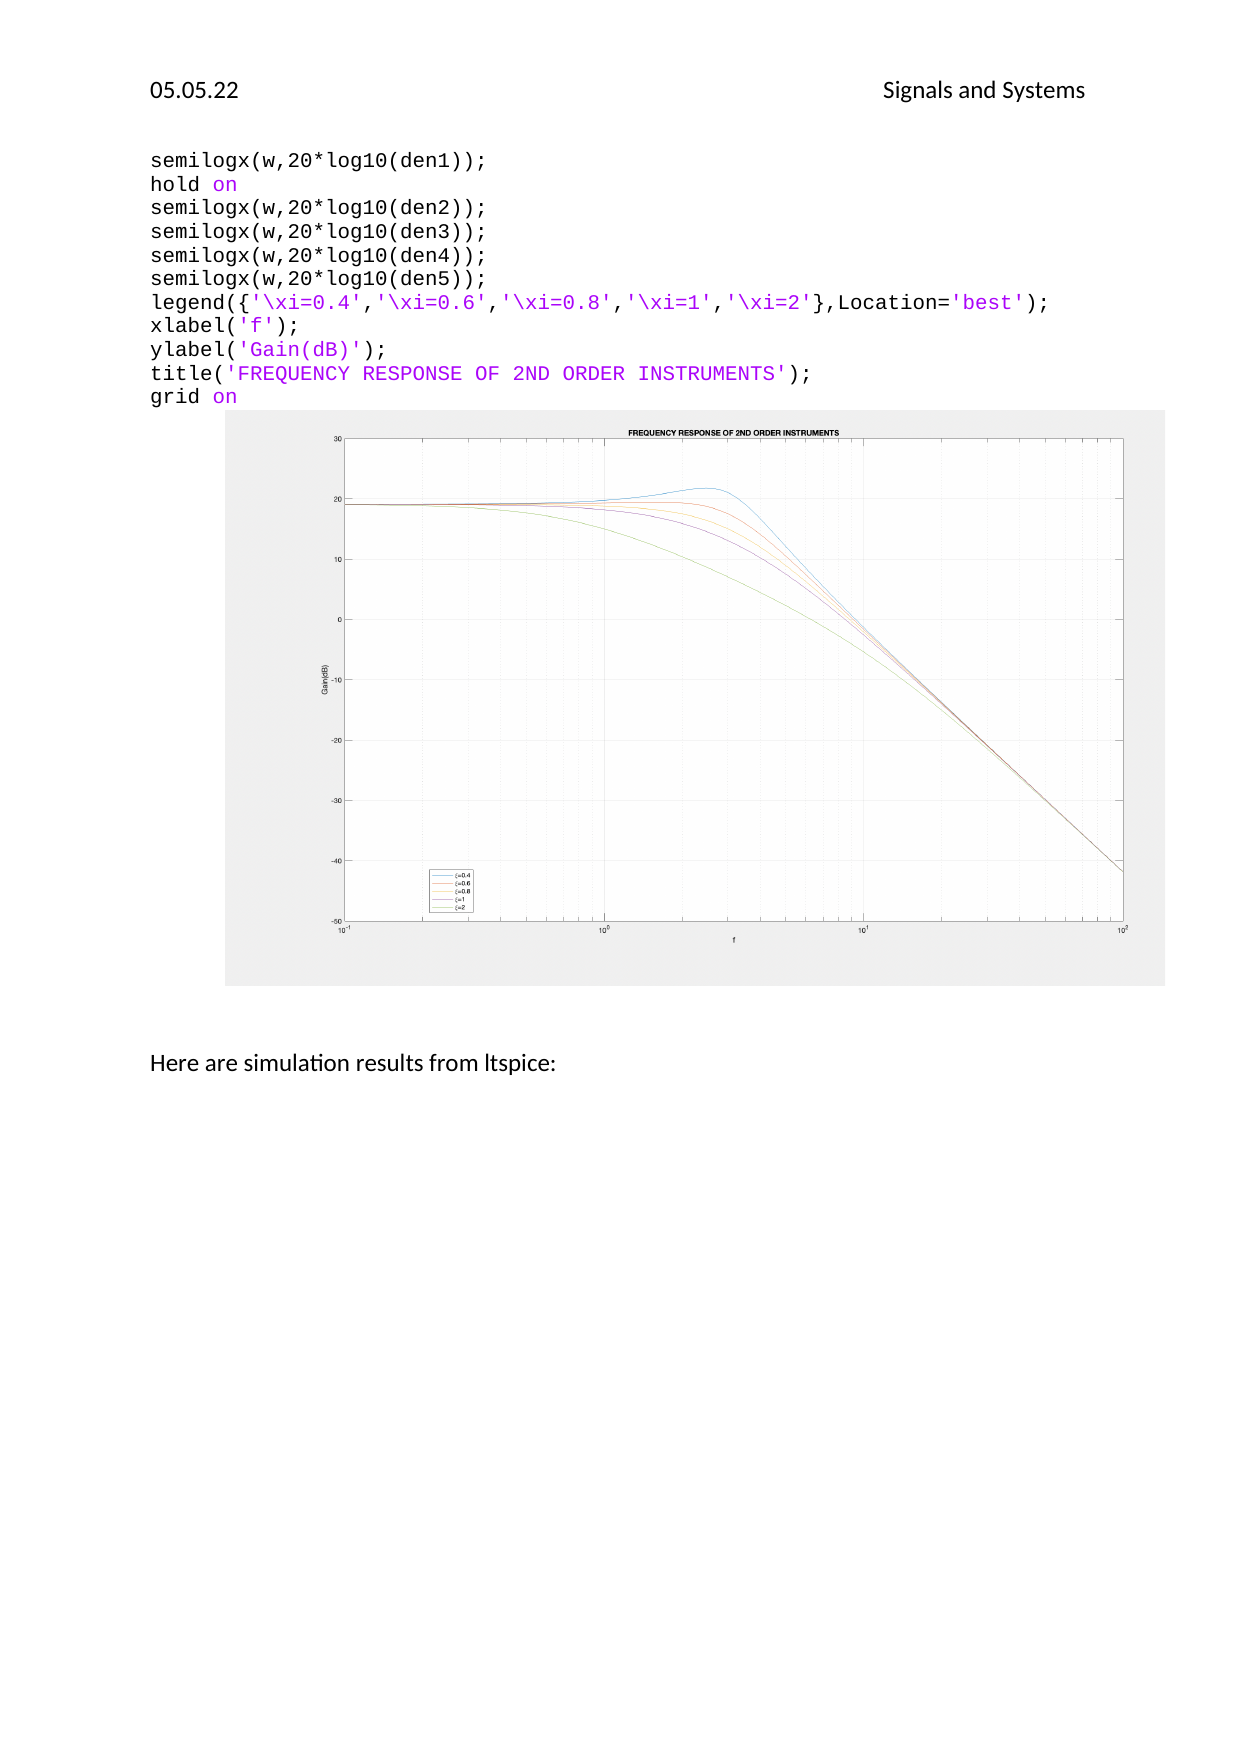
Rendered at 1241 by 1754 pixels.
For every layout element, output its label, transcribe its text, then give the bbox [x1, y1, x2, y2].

text xlabel('f'); [150, 316, 1090, 339]
text hold on [150, 174, 1090, 197]
text title('FREQUENCY RESPONSE OF 2ND ORDER INSTRUMENTS'); [150, 363, 1090, 386]
text grid on [150, 386, 1090, 410]
text legend({'\xi=0.4','\xi=0.6','\xi=0.8','\xi=1','\xi=2'},Location='best'); [150, 292, 1090, 316]
text Here are simulation results from ltspice: [150, 1047, 1090, 1077]
text semilogx(w,20*log10(den4)); [150, 244, 1090, 268]
text semilogx(w,20*log10(den1)); [150, 150, 1090, 174]
text semilogx(w,20*log10(den5)); [150, 268, 1090, 292]
text semilogx(w,20*log10(den2)); [150, 197, 1090, 221]
picture [225, 410, 1166, 986]
text semilogx(w,20*log10(den3)); [150, 221, 1090, 244]
text ylabel('Gain(dB)'); [150, 339, 1090, 363]
